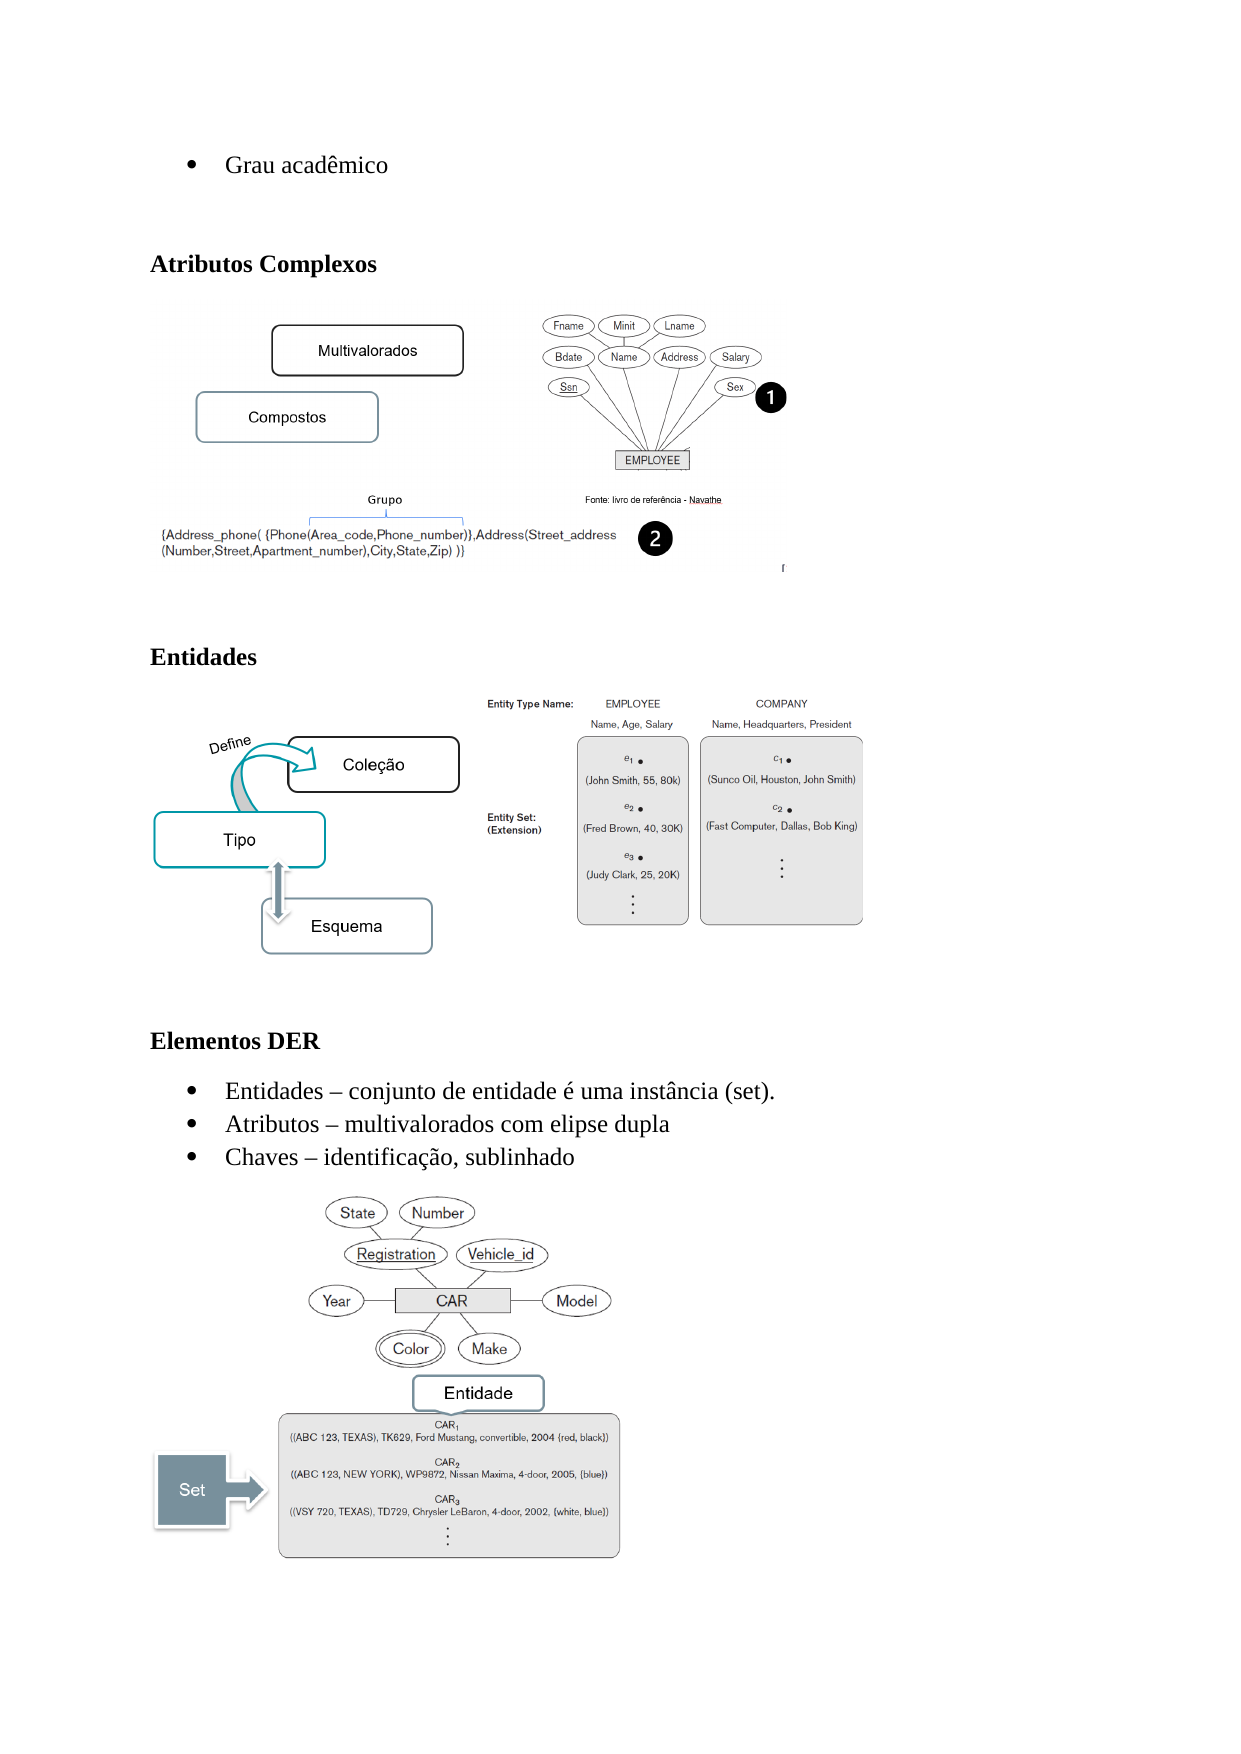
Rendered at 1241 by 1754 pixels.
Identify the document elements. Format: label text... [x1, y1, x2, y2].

picture [150, 691, 863, 956]
text Entidades [150, 642, 1090, 671]
picture [150, 1191, 633, 1566]
text Elementos DER [150, 1026, 1090, 1055]
text Atributos Complexos [150, 249, 1090, 278]
list Chaves – identificação, sublinhado [187, 1142, 1090, 1171]
list Atributos – multivalorados com elipse dupla [187, 1109, 1090, 1138]
list Entidades – conjunto de entidade é uma instância (set). [187, 1076, 1090, 1105]
list Grau acadêmico [187, 150, 1090, 179]
picture [150, 299, 787, 572]
